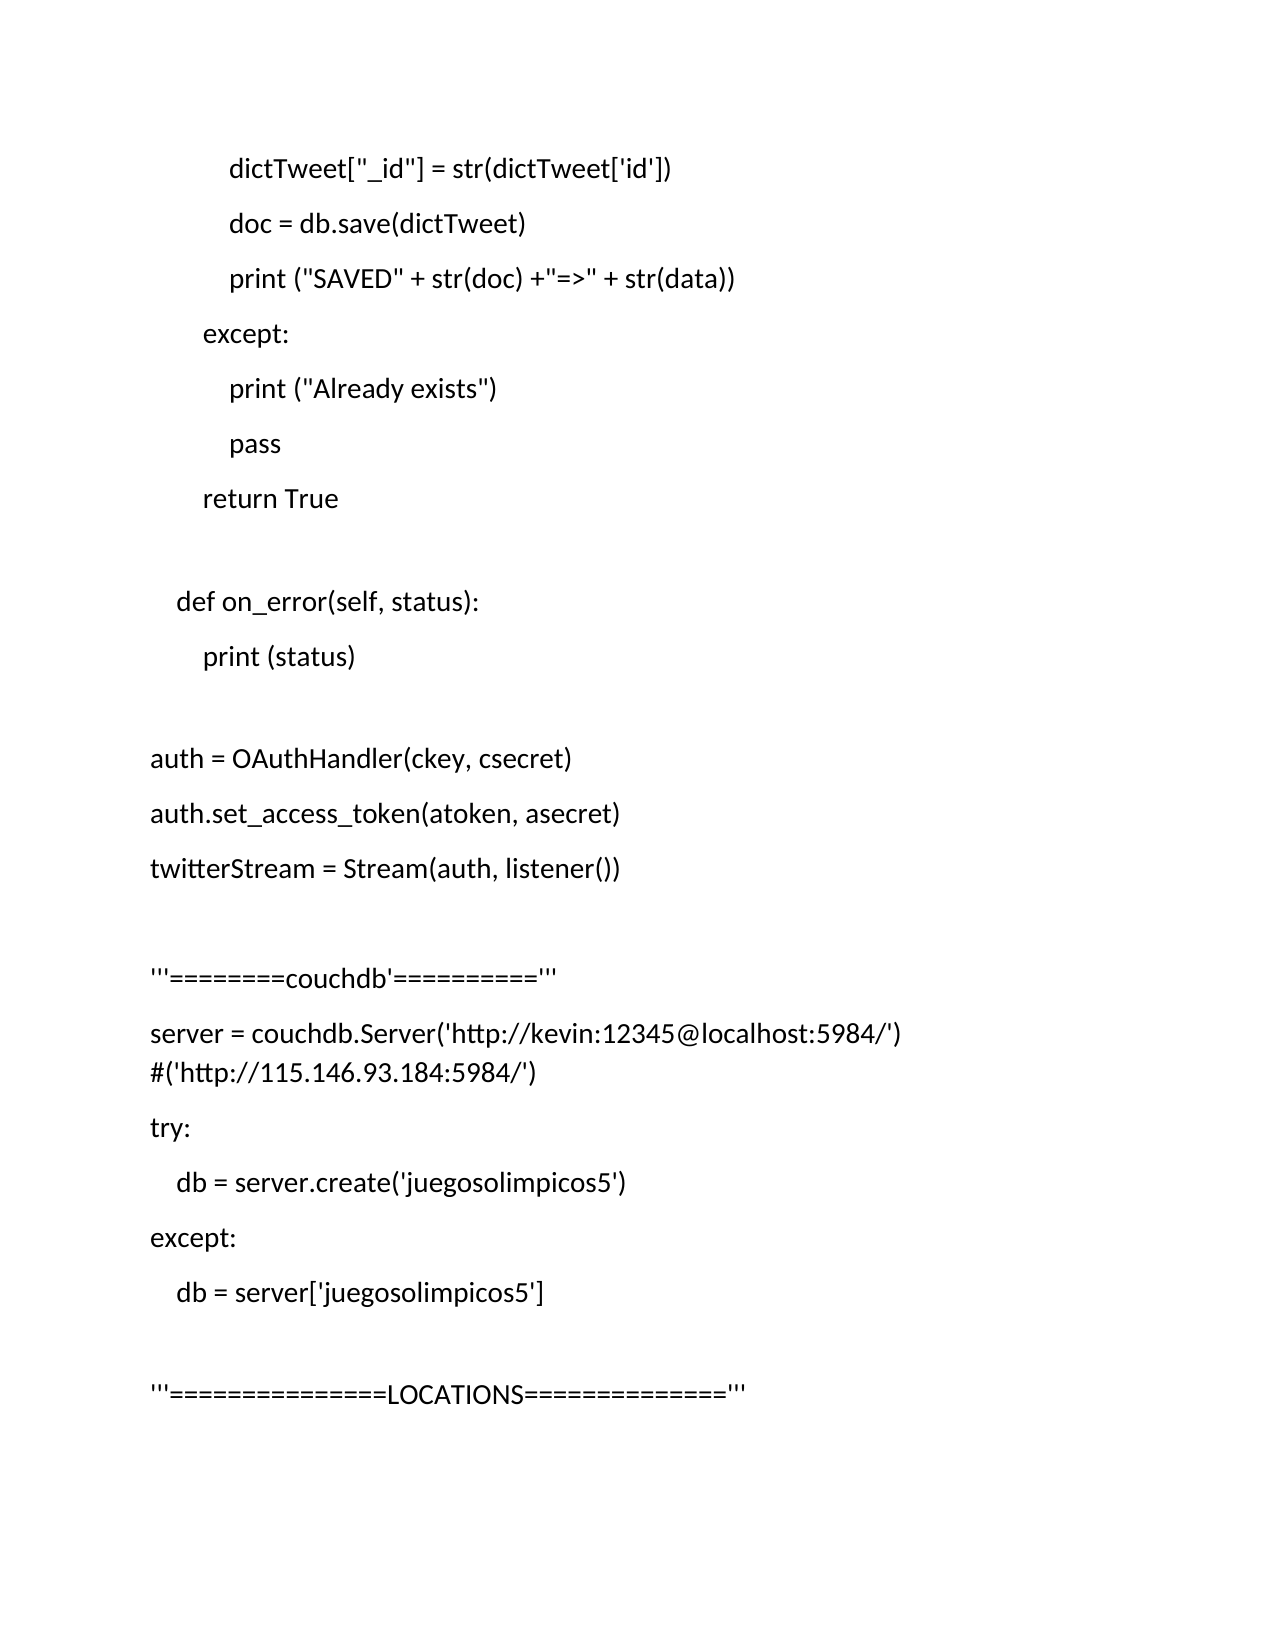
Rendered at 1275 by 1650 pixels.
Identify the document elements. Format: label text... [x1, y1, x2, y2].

text def on_error(self, status): [150, 583, 1125, 618]
text '''===============LOCATIONS==============''' [150, 1376, 1125, 1412]
text print ("SAVED" + str(doc) +"=>" + str(data)) [150, 260, 1125, 296]
text '''========couchdb'==========''' [150, 960, 1125, 996]
text print (status) [150, 638, 1125, 673]
text db = server.create('juegosolimpicos5') [150, 1164, 1125, 1199]
text return True [150, 481, 1125, 516]
text try: [150, 1109, 1125, 1144]
text auth = OAuthHandler(ckey, csecret) [150, 740, 1125, 775]
text except: [150, 315, 1125, 351]
text auth.set_access_token(atoken, asecret) [150, 795, 1125, 830]
text except: [150, 1219, 1125, 1254]
text server = couchdb.Server('http://kevin:12345@localhost:5984/') #('http://115.146.93.184:5984/') [150, 1015, 1125, 1089]
text print ("Already exists") [150, 370, 1125, 406]
text pass [150, 426, 1125, 461]
text db = server['juegosolimpicos5'] [150, 1274, 1125, 1310]
text twitterStream = Stream(auth, listener()) [150, 850, 1125, 886]
text dictTweet["_id"] = str(dictTweet['id']) [150, 150, 1125, 186]
text doc = db.save(dictTweet) [150, 205, 1125, 241]
